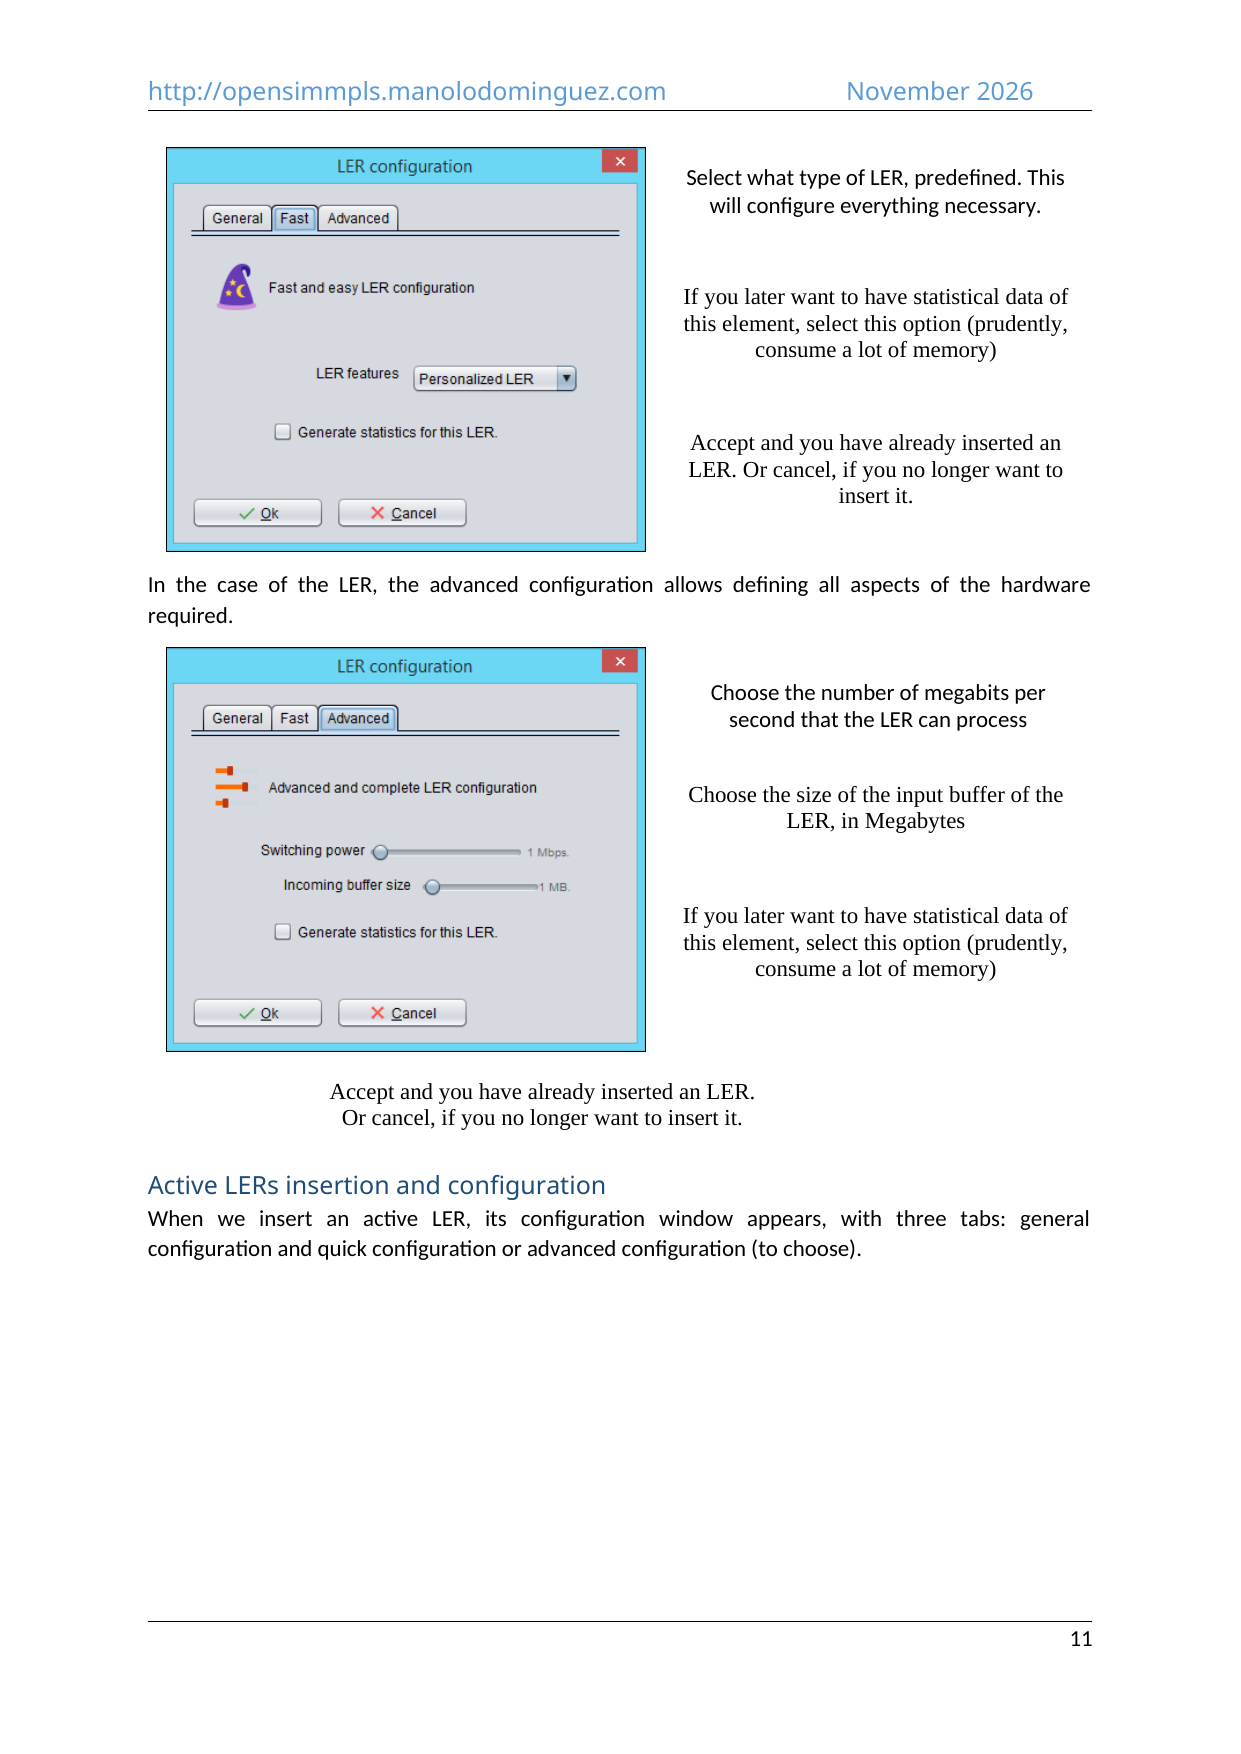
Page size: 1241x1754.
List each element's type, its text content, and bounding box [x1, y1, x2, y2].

text In the case of the LER, the advanced configuration allows defining all aspects of the hardware required. [148, 571, 1092, 629]
picture [167, 648, 645, 1051]
subtitle Active LERs insertion and configuration [148, 1168, 1092, 1202]
text When we insert an active LER, its configuration window appears, with three tabs: general configuration and quick configuration or advanced configuration (to choose). [148, 1204, 1092, 1263]
picture [167, 148, 645, 551]
